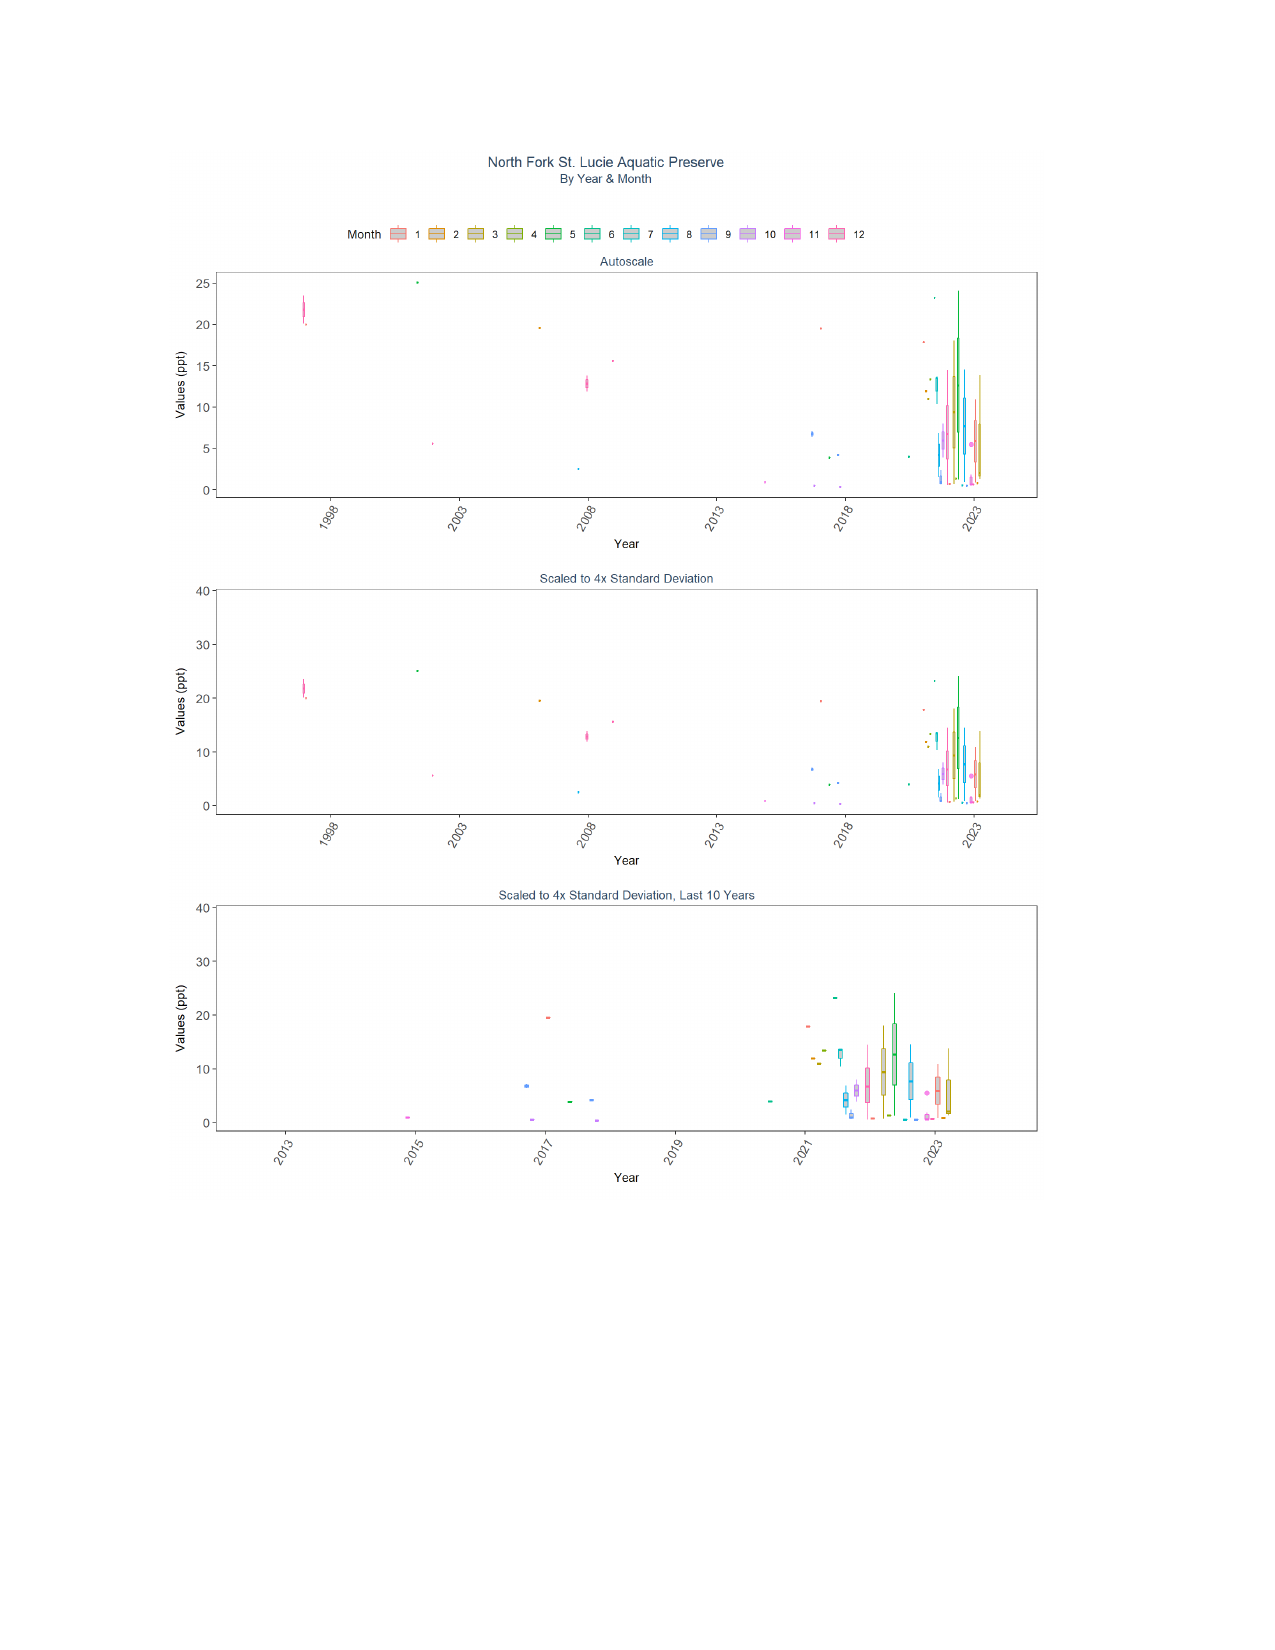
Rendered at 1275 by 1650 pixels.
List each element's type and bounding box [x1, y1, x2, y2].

picture [168, 150, 1044, 1200]
